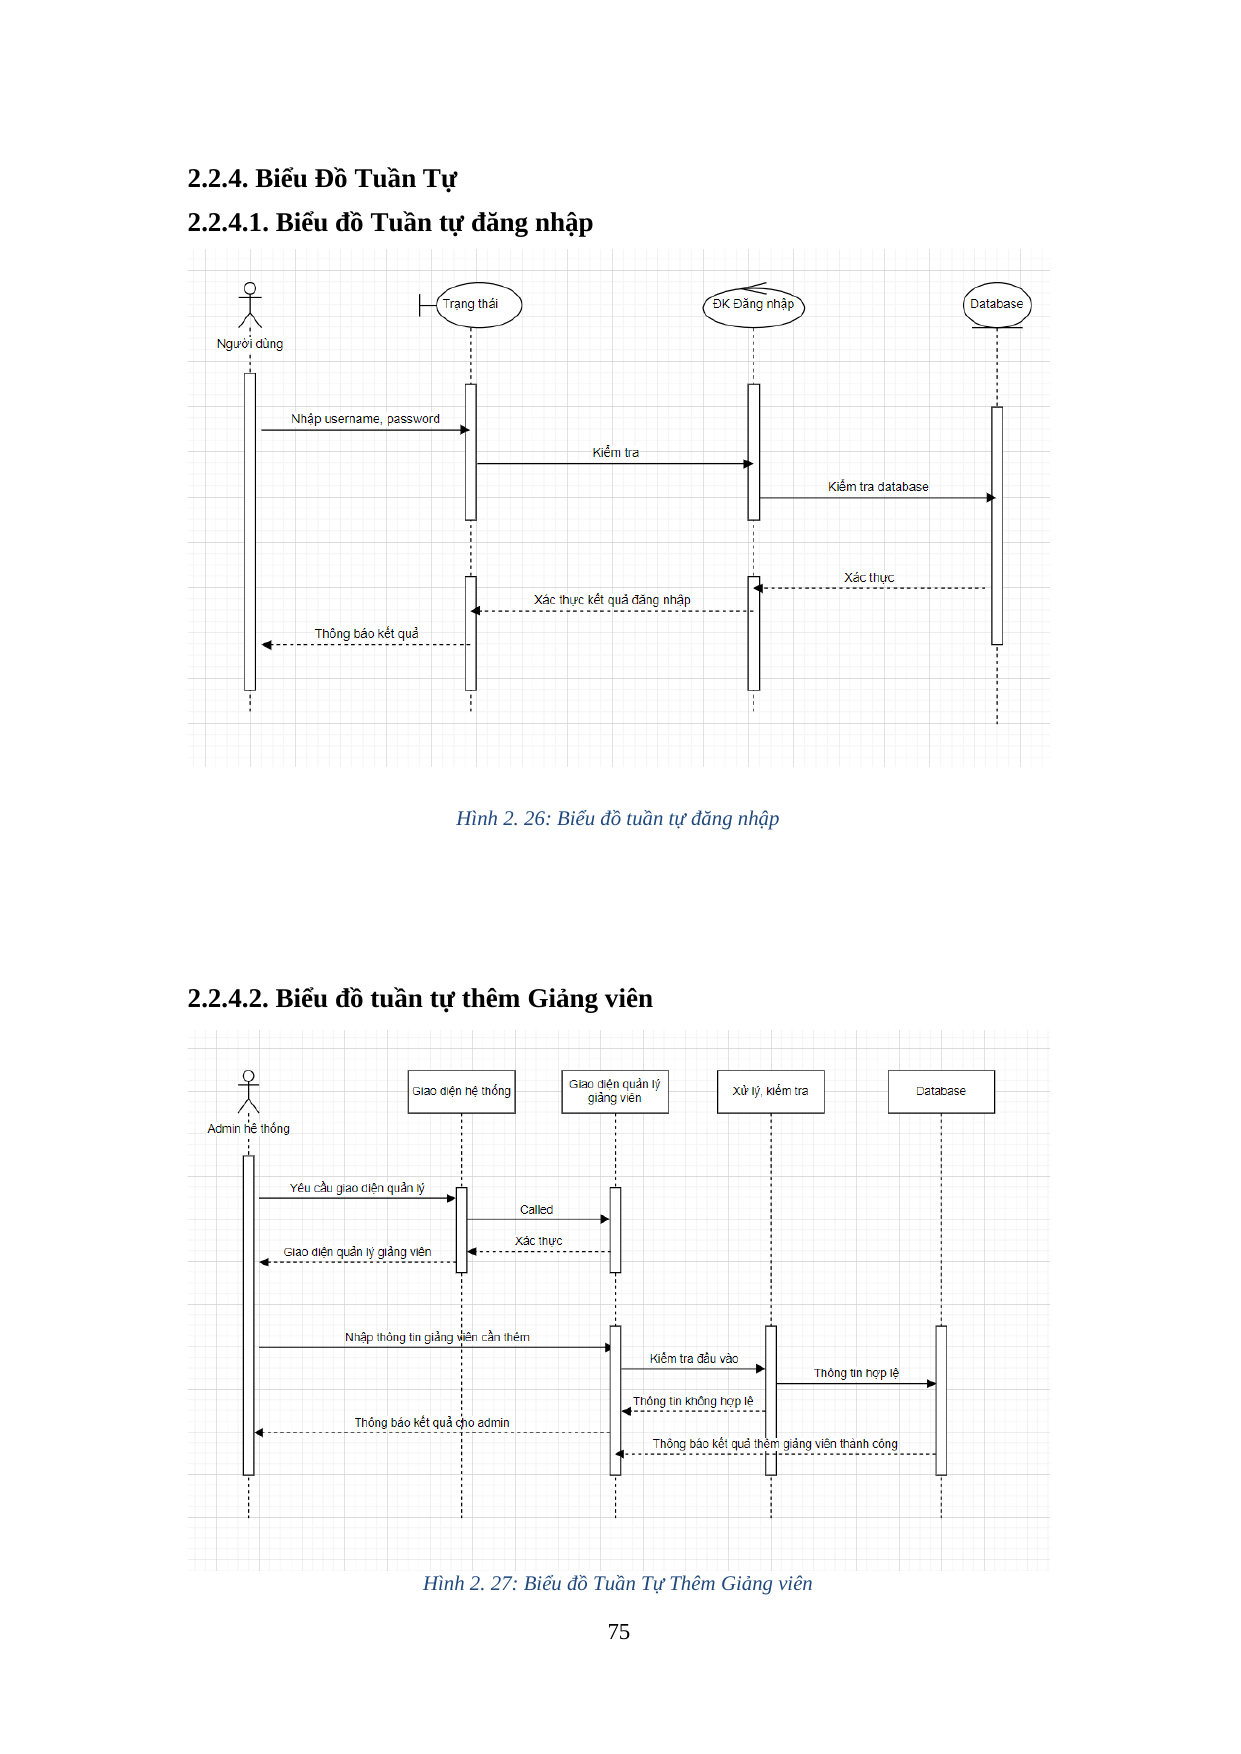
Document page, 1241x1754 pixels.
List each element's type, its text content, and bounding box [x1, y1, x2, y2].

subtitle 2.2.4. Biểu Đồ Tuần Tự [187, 162, 1050, 194]
text Hình 2. 26: Biểu đồ tuần tự đăng nhập [187, 806, 1050, 830]
subtitle 2.2.4.1. Biểu đồ Tuần tự đăng nhập [187, 206, 1050, 237]
subtitle 2.2.4.2. Biểu đồ tuần tự thêm Giảng viên [187, 982, 1050, 1013]
picture [187, 249, 1050, 767]
picture [187, 1030, 1050, 1571]
text Hình 2. 27: Biểu đồ Tuần Tự Thêm Giảng viên [187, 1571, 1050, 1595]
